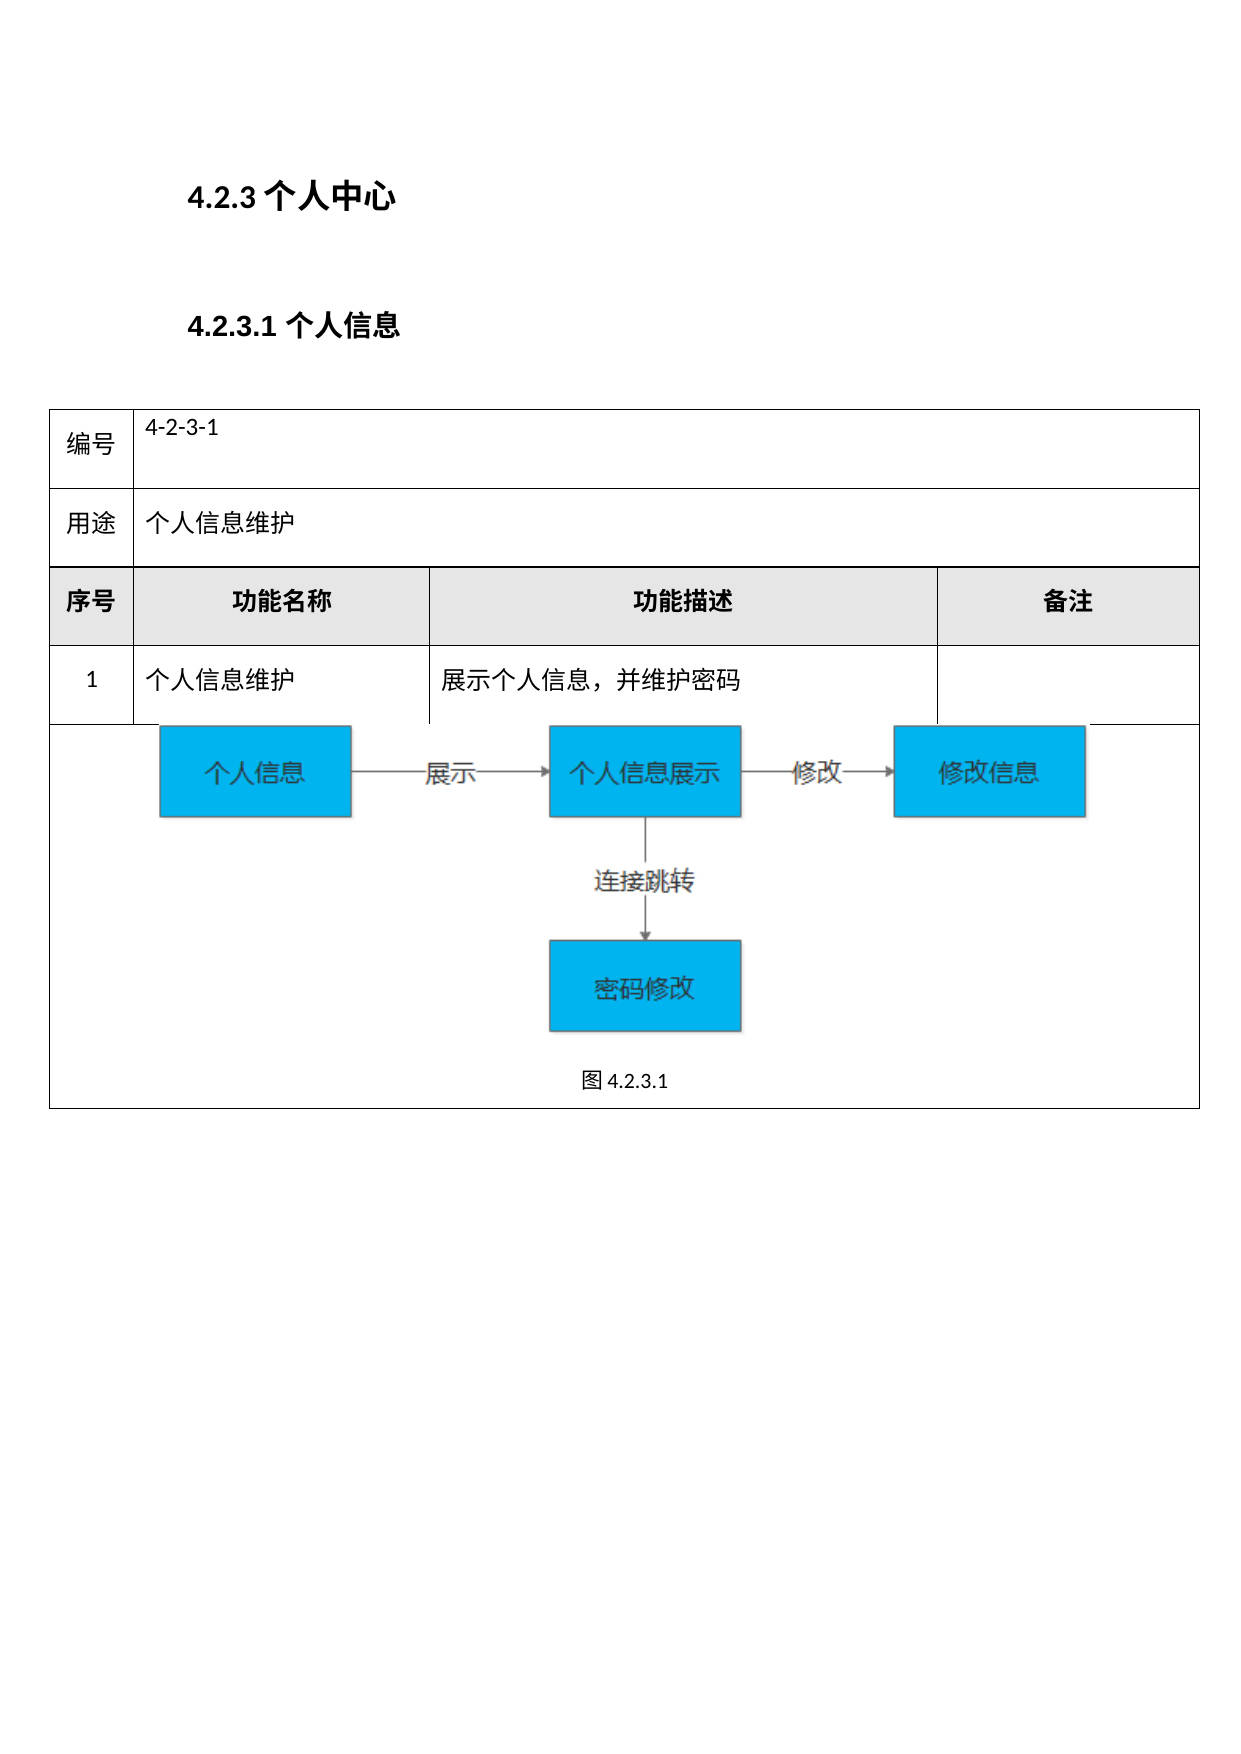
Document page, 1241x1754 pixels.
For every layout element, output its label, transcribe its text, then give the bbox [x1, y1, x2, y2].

table_cell 备注 [938, 568, 1199, 645]
table_header 编号 [50, 410, 133, 488]
table_cell 功能描述 [430, 568, 937, 645]
table_cell 用途 [50, 489, 133, 566]
picture [158, 724, 1090, 1037]
table_cell [938, 646, 1199, 723]
subtitle 4.2.3 个人中心 [187, 162, 1053, 227]
table_cell 图4.2.3.1 图4.2.3.2 图4.2.3.3 [50, 725, 1199, 1108]
table_header 4-2-3-1 [134, 410, 1199, 488]
table_cell 1 [50, 646, 133, 723]
table_cell 展示个人信息，并维护密码 [430, 646, 937, 723]
table_cell 序号 [50, 568, 133, 645]
table_cell 个人信息维护 [134, 646, 429, 723]
table_cell 功能名称 [134, 568, 429, 645]
table_cell 个人信息维护 [134, 489, 1199, 566]
subtitle 4.2.3.1 个人信息 [187, 291, 1053, 356]
